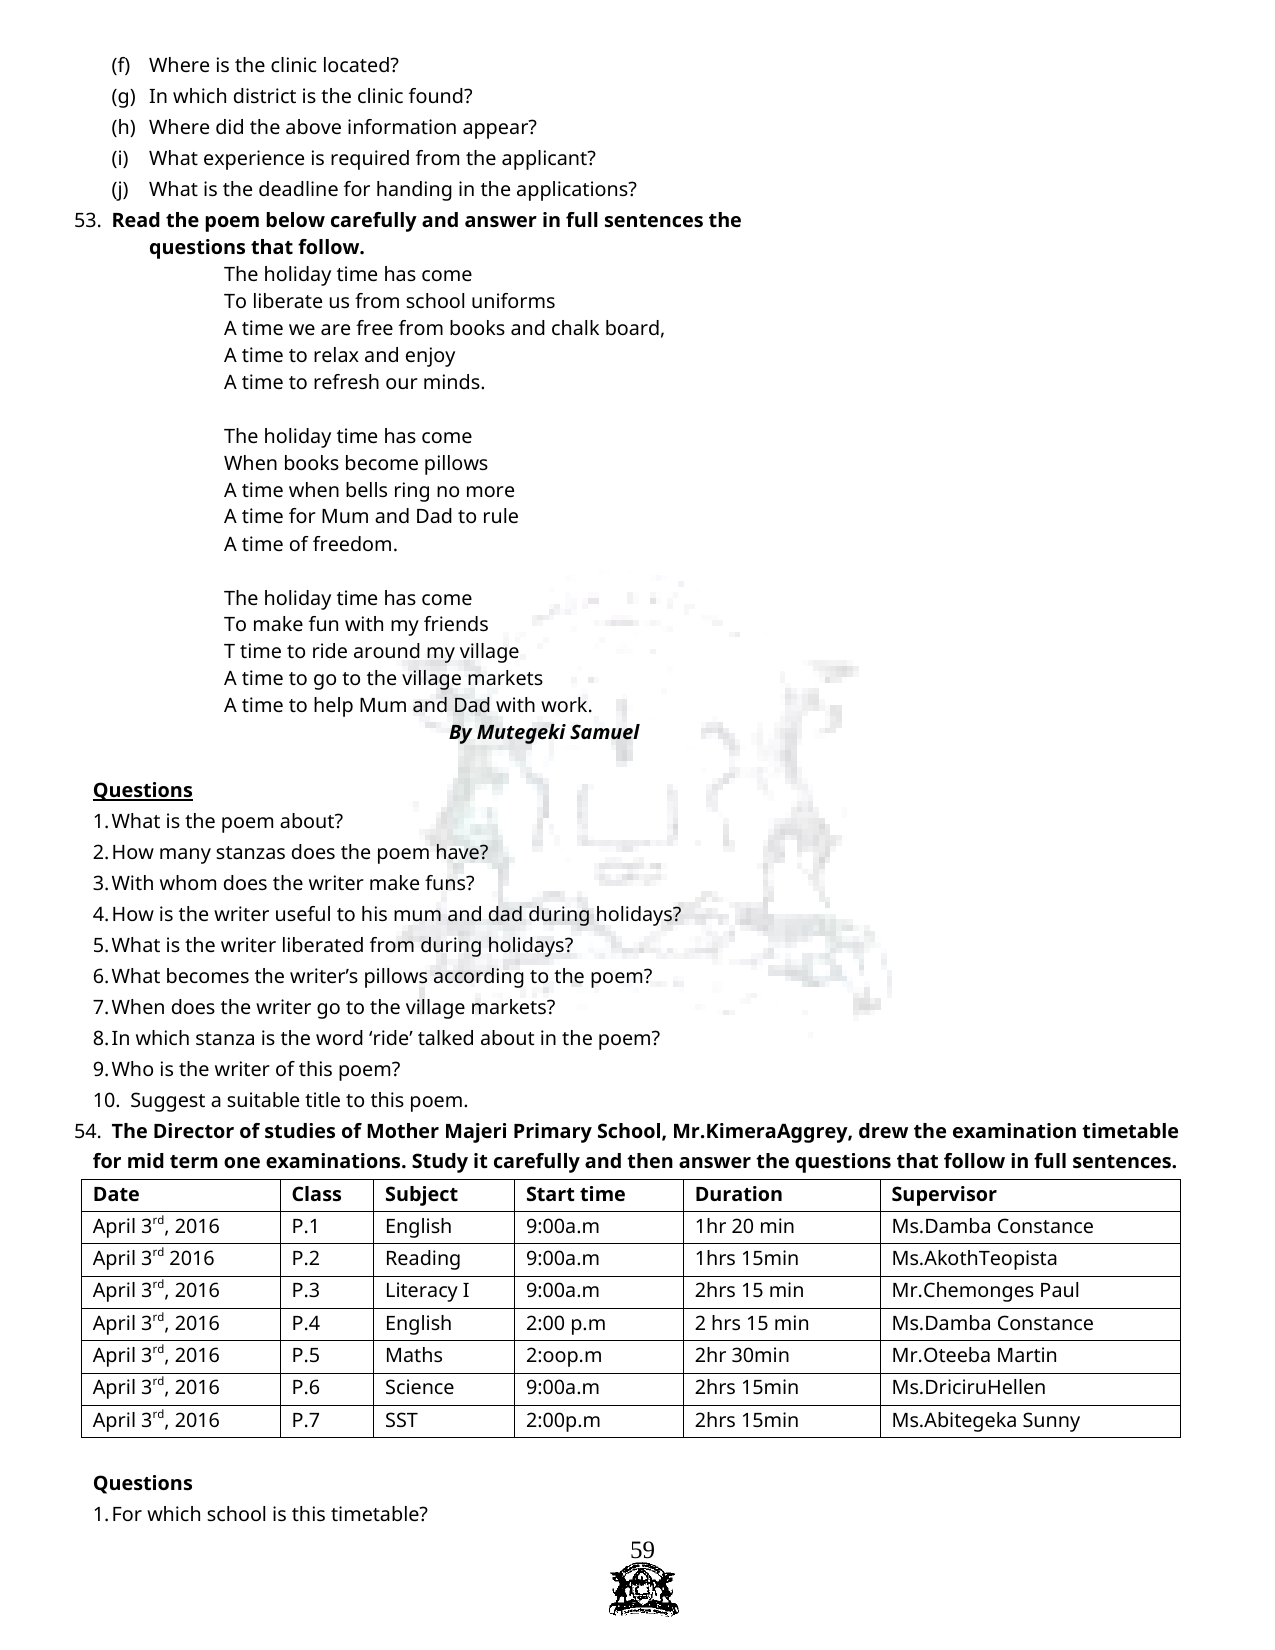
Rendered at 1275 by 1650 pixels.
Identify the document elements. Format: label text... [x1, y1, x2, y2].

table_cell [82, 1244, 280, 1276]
text A time to refresh our minds. [224, 368, 1211, 395]
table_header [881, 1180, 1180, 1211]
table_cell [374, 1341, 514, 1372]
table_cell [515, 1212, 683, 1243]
list How many stanzas does the poem have? [93, 838, 1211, 865]
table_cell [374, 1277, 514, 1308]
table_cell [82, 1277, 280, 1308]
text A time of freedom. [224, 530, 1211, 557]
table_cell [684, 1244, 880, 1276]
list Where is the clinic located? [111, 51, 1211, 78]
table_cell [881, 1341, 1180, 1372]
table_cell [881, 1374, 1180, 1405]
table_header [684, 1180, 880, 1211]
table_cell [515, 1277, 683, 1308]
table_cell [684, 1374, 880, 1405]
text The holiday time has come [224, 422, 1211, 449]
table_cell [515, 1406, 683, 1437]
text A time for Mum and Dad to rule [224, 503, 1211, 530]
list Who is the writer of this poem? [93, 1055, 1211, 1082]
text By Mutegeki Samuel [224, 719, 1211, 746]
list Where did the above information appear? [111, 113, 1211, 140]
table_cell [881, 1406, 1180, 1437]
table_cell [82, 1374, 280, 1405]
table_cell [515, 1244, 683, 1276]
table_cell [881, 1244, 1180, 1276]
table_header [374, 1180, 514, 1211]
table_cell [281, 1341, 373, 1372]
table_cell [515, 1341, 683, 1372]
text A time to help Mum and Dad with work. [224, 692, 1211, 719]
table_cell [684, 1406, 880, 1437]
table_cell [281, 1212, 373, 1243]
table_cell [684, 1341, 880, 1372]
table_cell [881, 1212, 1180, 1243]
text Questions [93, 1469, 1211, 1496]
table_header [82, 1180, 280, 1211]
text Questions [93, 777, 1211, 803]
list What becomes the writer’s pillows according to the poem? [93, 962, 1211, 989]
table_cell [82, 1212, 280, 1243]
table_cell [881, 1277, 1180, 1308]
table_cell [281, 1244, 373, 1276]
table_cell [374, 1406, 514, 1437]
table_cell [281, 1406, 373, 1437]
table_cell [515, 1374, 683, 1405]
list For which school is this timetable? [93, 1500, 1211, 1527]
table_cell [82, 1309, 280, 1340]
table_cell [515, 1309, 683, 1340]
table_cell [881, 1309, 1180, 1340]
list What experience is required from the applicant? [111, 144, 1211, 171]
list The Director of studies of Mother Majeri Primary School, Mr.KimeraAggrey, drew the examination timetable for mid term one examinations. Study it carefully and then answer the questions that follow in full sentences. [74, 1117, 1211, 1175]
text A time to relax and enjoy [224, 341, 1211, 368]
text When books become pillows [224, 449, 1211, 476]
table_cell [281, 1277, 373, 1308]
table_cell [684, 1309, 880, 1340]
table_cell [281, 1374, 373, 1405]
text T time to ride around my village [224, 638, 1211, 665]
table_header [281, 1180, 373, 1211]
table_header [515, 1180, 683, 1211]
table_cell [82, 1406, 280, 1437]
text questions that follow. [93, 233, 1211, 260]
text A time we are free from books and chalk board, [224, 314, 1211, 341]
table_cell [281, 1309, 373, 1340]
list When does the writer go to the village markets? [93, 993, 1211, 1020]
text The holiday time has come [224, 584, 1211, 611]
list What is the poem about? [93, 807, 1211, 834]
list With whom does the writer make funs? [93, 869, 1211, 896]
text A time when bells ring no more [224, 476, 1211, 503]
list Suggest a suitable title to this poem. [93, 1086, 1211, 1113]
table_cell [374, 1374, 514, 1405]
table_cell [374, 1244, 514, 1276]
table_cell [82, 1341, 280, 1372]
text To liberate us from school uniforms [224, 287, 1211, 314]
text A time to go to the village markets [224, 665, 1211, 692]
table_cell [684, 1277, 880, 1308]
list What is the deadline for handing in the applications? [111, 175, 1211, 202]
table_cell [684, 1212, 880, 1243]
text To make fun with my friends [224, 611, 1211, 638]
list Read the poem below carefully and answer in full sentences the [74, 206, 1211, 233]
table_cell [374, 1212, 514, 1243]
text The holiday time has come [224, 260, 1211, 287]
list In which stanza is the word ‘ride’ talked about in the poem? [93, 1024, 1211, 1051]
list What is the writer liberated from during holidays? [93, 931, 1211, 958]
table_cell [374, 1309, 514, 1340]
list In which district is the clinic found? [111, 82, 1211, 109]
list How is the writer useful to his mum and dad during holidays? [93, 900, 1211, 927]
